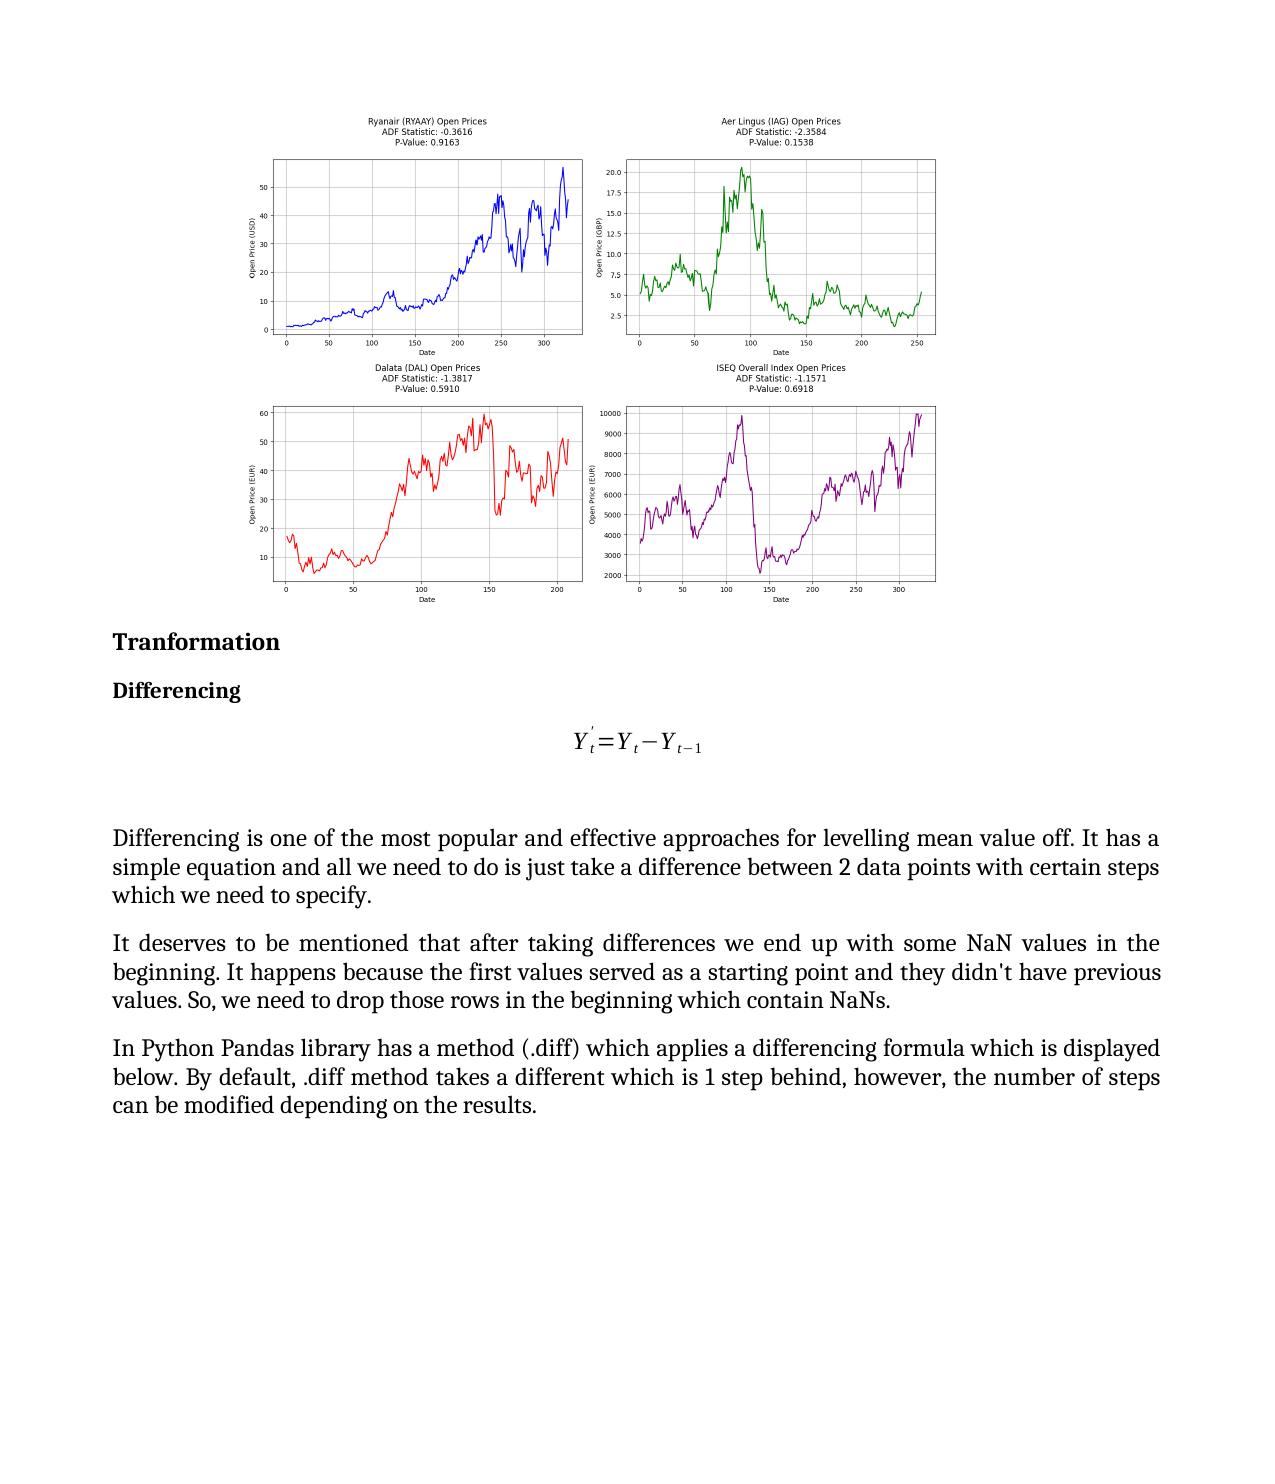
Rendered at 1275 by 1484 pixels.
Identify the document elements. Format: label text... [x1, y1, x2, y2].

text It deserves to be mentioned that after taking differences we end up with some NaN values in the beginning. It happens because the first values served as a starting point and they didn't have previous values. So, we need to drop those rows in the beginning which contain NaNs. [112, 929, 1162, 1015]
subtitle Differencing [112, 678, 1162, 704]
subtitle Tranformation [112, 628, 1162, 657]
text Differencing is one of the most popular and effective approaches for levelling mean value off. It has a simple equation and all we need to do is just take a difference between 2 data points with certain steps which we need to specify. [112, 824, 1162, 910]
text In Python Pandas library has a method (.diff) which applies a differencing formula which is displayed below. By default, .diff method takes a different which is 1 step behind, however, the number of steps can be modified depending on the results. [112, 1034, 1162, 1120]
picture [244, 112, 940, 608]
